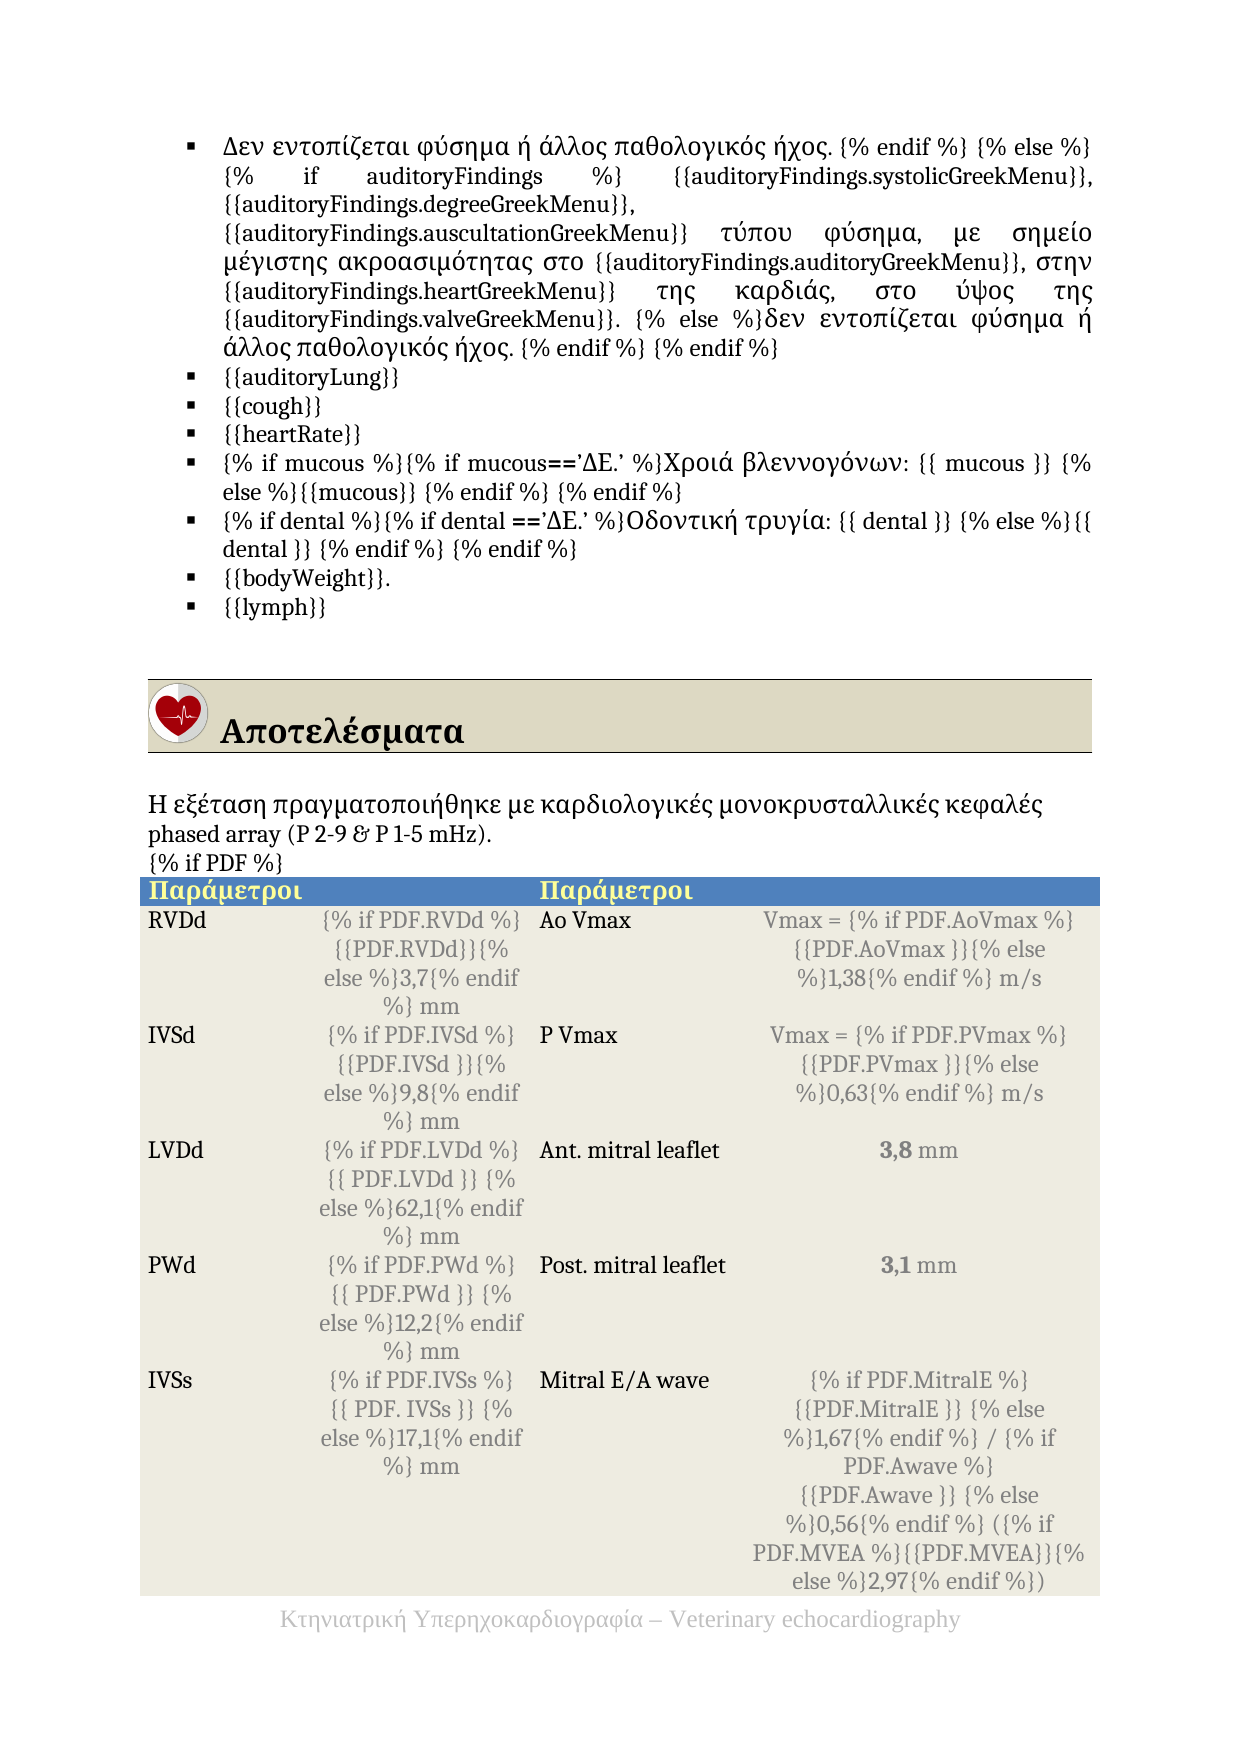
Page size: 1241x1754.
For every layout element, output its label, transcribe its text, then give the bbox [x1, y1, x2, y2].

table_cell {% if PDF.MitralE %} {{PDF.MitralE }} {% else %}1,67{% endif %} / {% if PDF.Awave %} {{PDF.Awave }} {% else %}0,56{% endif %} ({% if PDF.MVEA %}{{PDF.MVEA}}{% else %}2,97{% endif %}) [738, 1366, 1100, 1596]
table_cell Post. mitral leaflet [532, 1251, 738, 1366]
table_header Παράμετροι [140, 877, 310, 906]
table_header [310, 877, 532, 906]
table_cell IVSs [140, 1366, 310, 1596]
table_cell {% if PDF.IVSs %} {{ PDF. IVSs }} {% else %}17,1{% endif %} mm [310, 1366, 532, 1596]
table_cell 3,1 mm [738, 1251, 1100, 1366]
text Αποτελέσματα [148, 680, 1092, 752]
list {{auditoryLung}} [185, 363, 1092, 392]
text Η εξέταση πραγματοποιήθηκε με καρδιολογικές μονοκρυσταλλικές κεφαλές phased array (P 2-9 & P 1-5 mHz). [148, 791, 1092, 848]
table_cell RVDd [140, 906, 310, 1021]
table_cell Vmax = {% if PDF.PVmax %}{{PDF.PVmax }}{% else %}0,63{% endif %} m/s [738, 1021, 1100, 1136]
picture [147, 682, 209, 744]
table_cell {% if PDF.IVSd %} {{PDF.IVSd }}{% else %}9,8{% endif %} mm [310, 1021, 532, 1136]
table_header Παράμετροι [532, 877, 738, 906]
table_cell {% if PDF.PWd %} {{ PDF.PWd }} {% else %}12,2{% endif %} mm [310, 1251, 532, 1366]
list {% if mucous %}{% if mucous==’ΔΕ.’ %}Χροιά βλεννογόνων: {{ mucous }} {% else %}{{mucous}} {% endif %} {% endif %} [185, 449, 1092, 507]
table_cell Mitral E/A wave [532, 1366, 738, 1596]
list {% if dental %}{% if dental ==’ΔΕ.’ %}Οδοντική τρυγία: {{ dental }} {% else %}{{ dental }} {% endif %} {% endif %} [185, 507, 1092, 564]
list Δεν εντοπίζεται φύσημα ή άλλος παθολογικός ήχος. {% endif %} {% else %} {% if auditoryFindings %} {{auditoryFindings.systolicGreekMenu}}, {{auditoryFindings.degreeGreekMenu}}, {{auditoryFindings.auscultationGreekMenu}} τύπου φύσημα, με σημείο μέγιστης ακροασιμότητας στο {{auditoryFindings.auditoryGreekMenu}}, στην {{auditoryFindings.heartGreekMenu}} της καρδιάς, στο ύψος της {{auditoryFindings.valveGreekMenu}}. {% else %}δεν εντοπίζεται φύσημα ή άλλος παθολογικός ήχος. {% endif %} {% endif %} [185, 133, 1092, 363]
table_cell Vmax = {% if PDF.AoVmax %}{{PDF.AoVmax }}{% else %}1,38{% endif %} m/s [738, 906, 1100, 1021]
table_cell PWd [140, 1251, 310, 1366]
table_cell {% if PDF.LVDd %} {{ PDF.LVDd }} {% else %}62,1{% endif %} mm [310, 1136, 532, 1251]
text {% if PDF %} [148, 848, 1092, 877]
table_cell Ant. mitral leaflet [532, 1136, 738, 1251]
table_cell 3,8 mm [738, 1136, 1100, 1251]
list {{bodyWeight}}. [185, 564, 1092, 593]
list {{cough}} [185, 392, 1092, 420]
table_cell LVDd [140, 1136, 310, 1251]
list {{heartRate}} [185, 420, 1092, 449]
table_cell {% if PDF.RVDd %} {{PDF.RVDd}}{% else %}3,7{% endif %} mm [310, 906, 532, 1021]
table_cell Ao Vmax [532, 906, 738, 1021]
table_cell IVSd [140, 1021, 310, 1136]
list {{lymph}} [185, 593, 1092, 622]
table_header [738, 877, 1100, 906]
table_cell P Vmax [532, 1021, 738, 1136]
